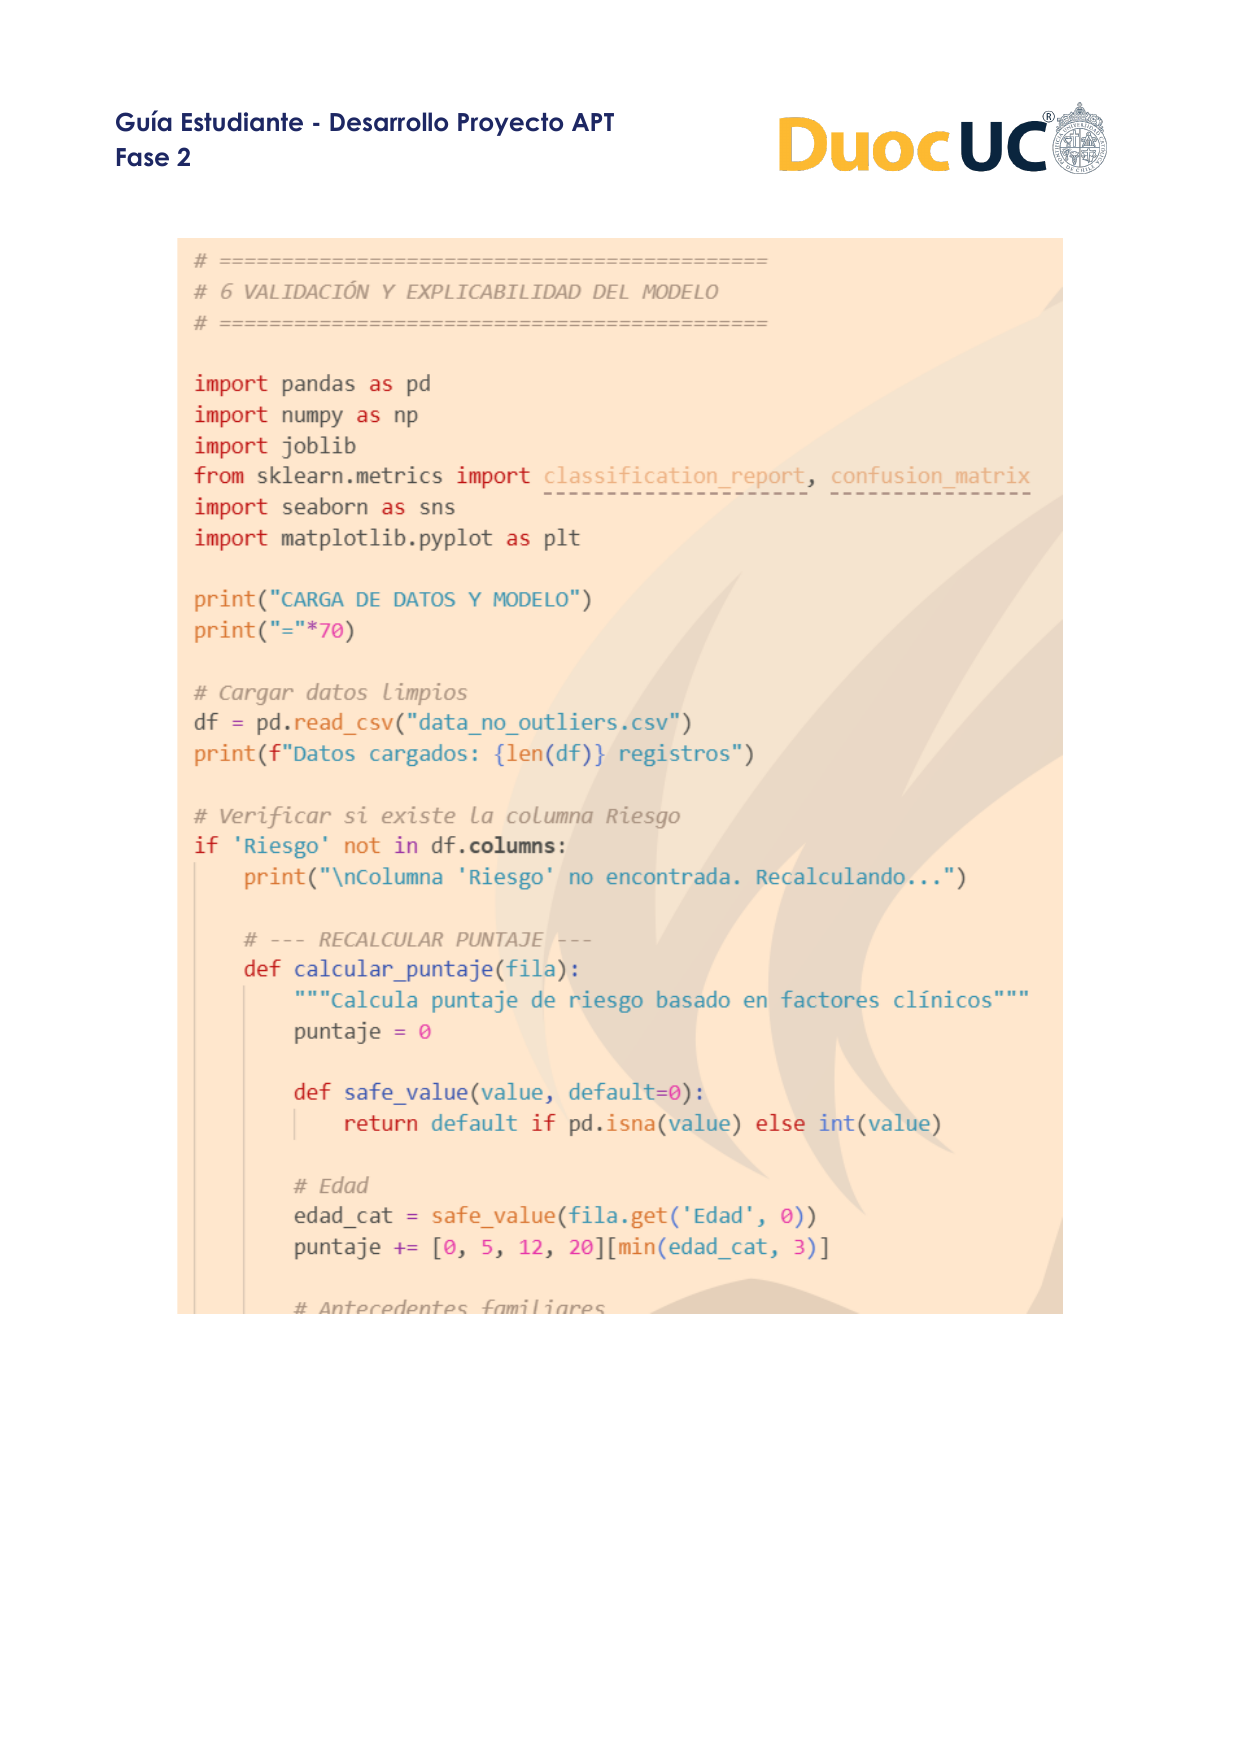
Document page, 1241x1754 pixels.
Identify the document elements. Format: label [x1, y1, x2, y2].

picture [177, 238, 1063, 1314]
picture [779, 102, 1107, 174]
